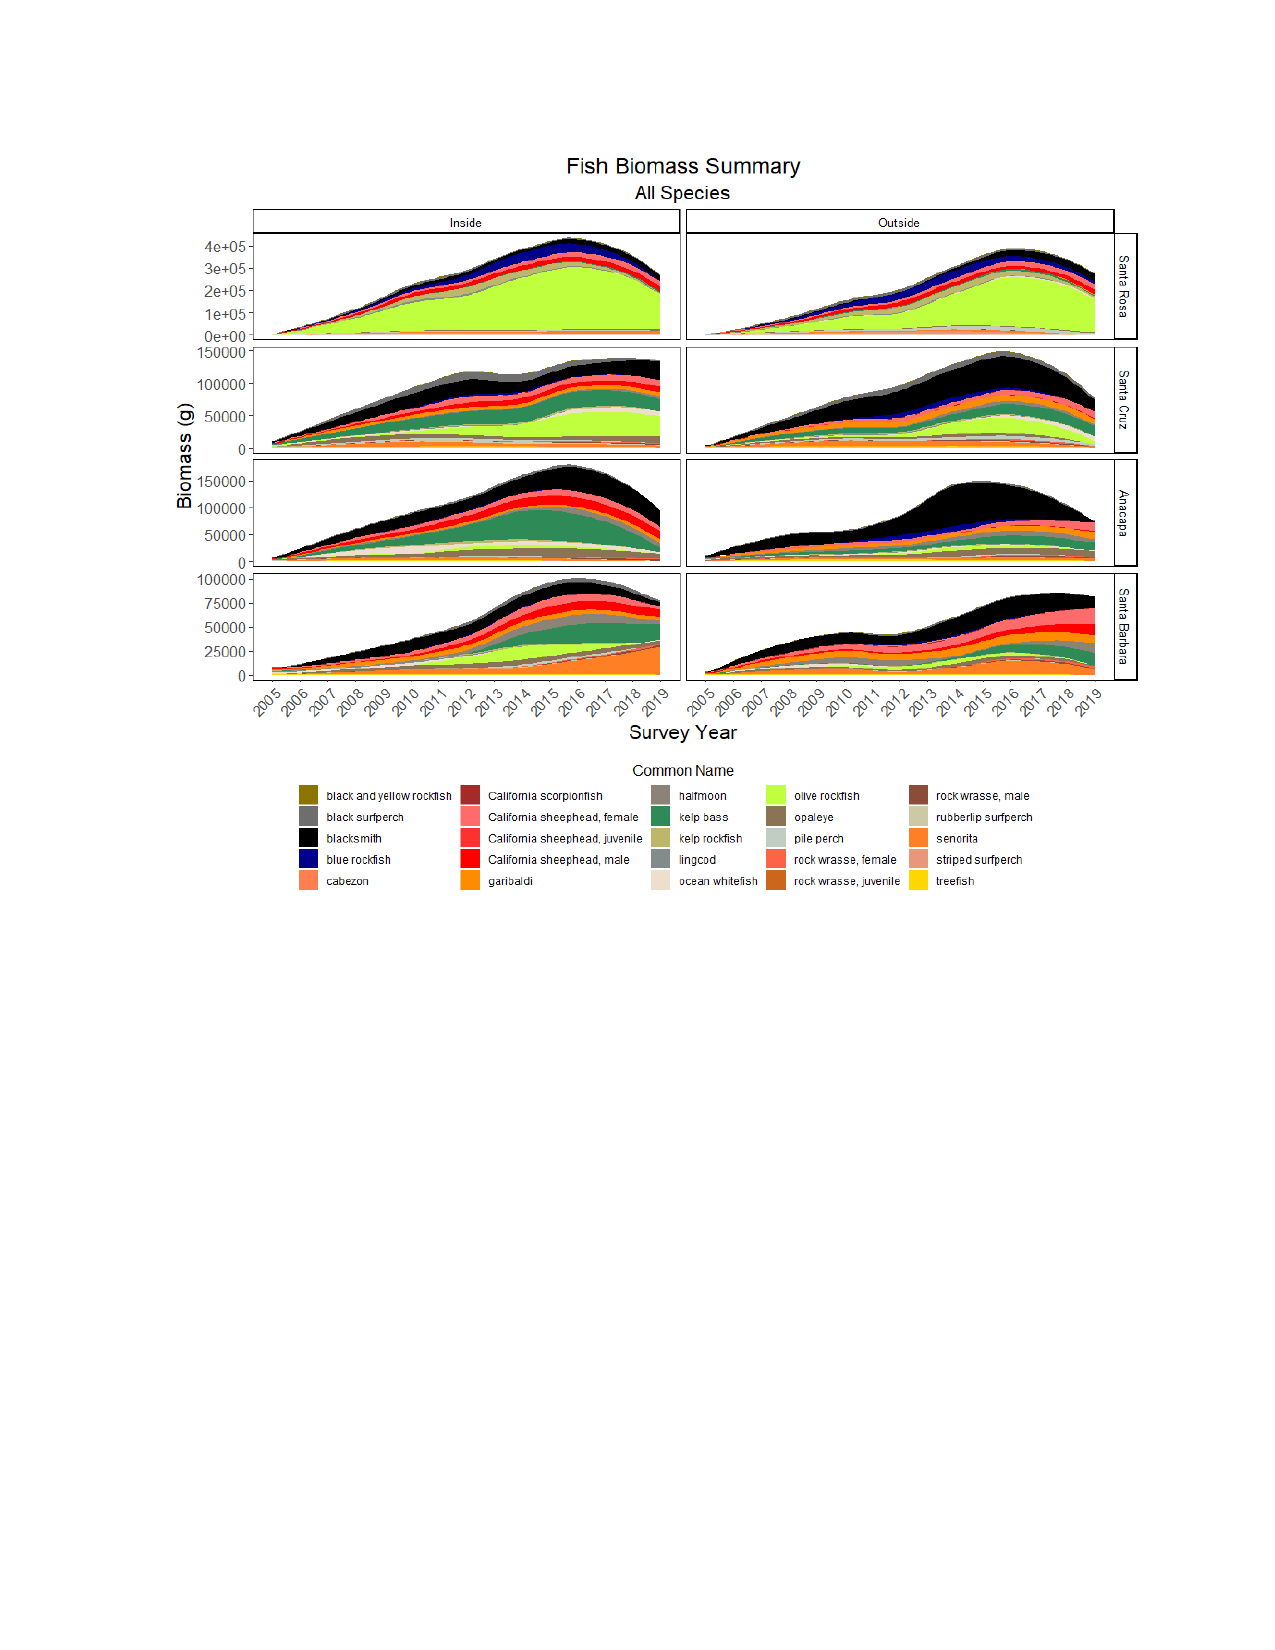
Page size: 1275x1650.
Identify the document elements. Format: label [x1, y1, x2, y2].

picture [168, 150, 1144, 904]
